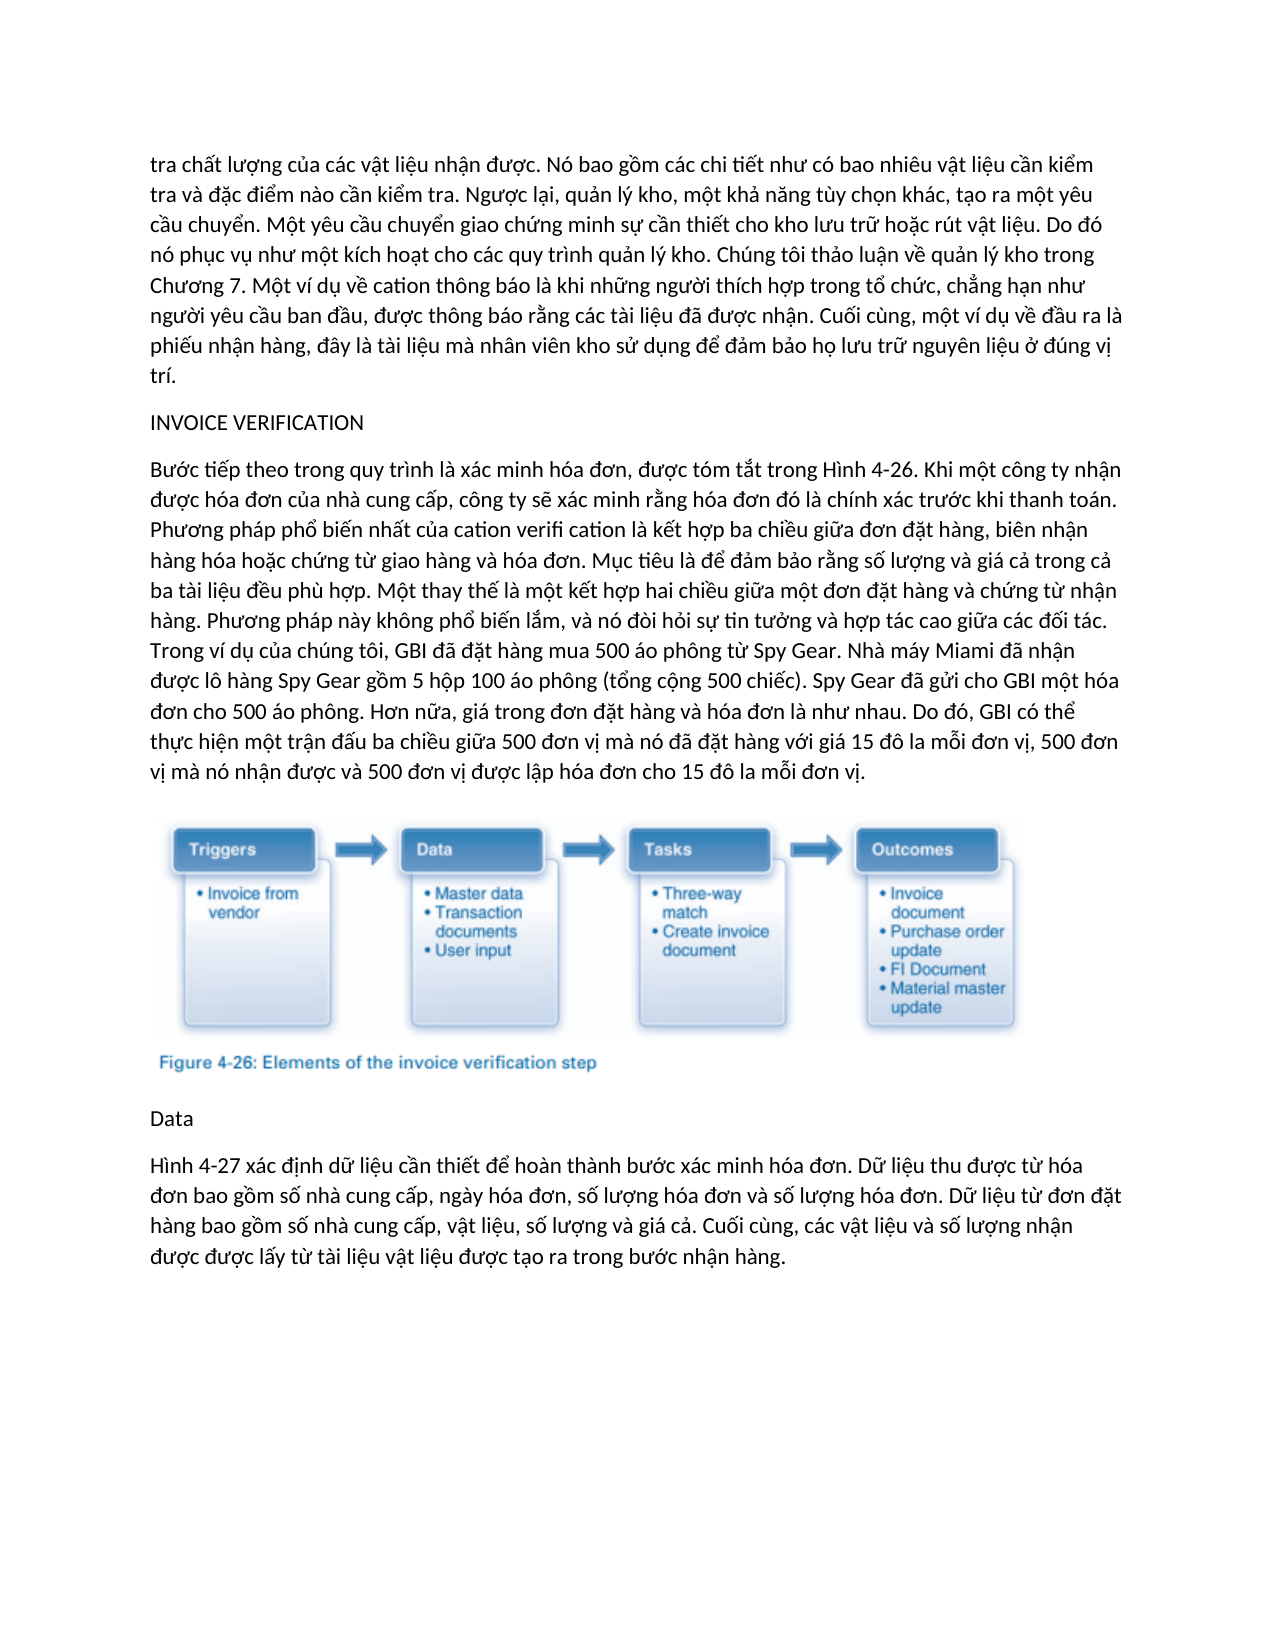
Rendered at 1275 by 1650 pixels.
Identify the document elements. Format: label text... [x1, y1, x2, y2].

picture [150, 804, 1041, 1086]
text Bước tiếp theo trong quy trình là xác minh hóa đơn, được tóm tắt trong Hình 4-26. Khi một công ty nhận được hóa đơn của nhà cung cấp, công ty sẽ xác minh rằng hóa đơn đó là chính xác trước khi thanh toán. Phương pháp phổ biến nhất của cation verifi cation là kết hợp ba chiều giữa đơn đặt hàng, biên nhận hàng hóa hoặc chứng từ giao hàng và hóa đơn. Mục tiêu là để đảm bảo rằng số lượng và giá cả trong cả ba tài liệu đều phù hợp. Một thay thế là một kết hợp hai chiều giữa một đơn đặt hàng và chứng từ nhận hàng. Phương pháp này không phổ biến lắm, và nó đòi hỏi sự tin tưởng và hợp tác cao giữa các đối tác. Trong ví dụ của chúng tôi, GBI đã đặt hàng mua 500 áo phông từ Spy Gear. Nhà máy Miami đã nhận được lô hàng Spy Gear gồm 5 hộp 100 áo phông (tổng cộng 500 chiếc). Spy Gear đã gửi cho GBI một hóa đơn cho 500 áo phông. Hơn nữa, giá trong đơn đặt hàng và hóa đơn là như nhau. Do đó, GBI có thể thực hiện một trận đấu ba chiều giữa 500 đơn vị mà nó đã đặt hàng với giá 15 đô la mỗi đơn vị, 500 đơn vị mà nó nhận được và 500 đơn vị được lập hóa đơn cho 15 đô la mỗi đơn vị. [150, 455, 1125, 785]
text Data [150, 1104, 1125, 1132]
text INVOICE VERIFICATION [150, 408, 1125, 436]
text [150, 150, 1125, 389]
text Hình 4-27 xác định dữ liệu cần thiết để hoàn thành bước xác minh hóa đơn. Dữ liệu thu được từ hóa đơn bao gồm số nhà cung cấp, ngày hóa đơn, số lượng hóa đơn và số lượng hóa đơn. Dữ liệu từ đơn đặt hàng bao gồm số nhà cung cấp, vật liệu, số lượng và giá cả. Cuối cùng, các vật liệu và số lượng nhận được được lấy từ tài liệu vật liệu được tạo ra trong bước nhận hàng. [150, 1151, 1125, 1270]
